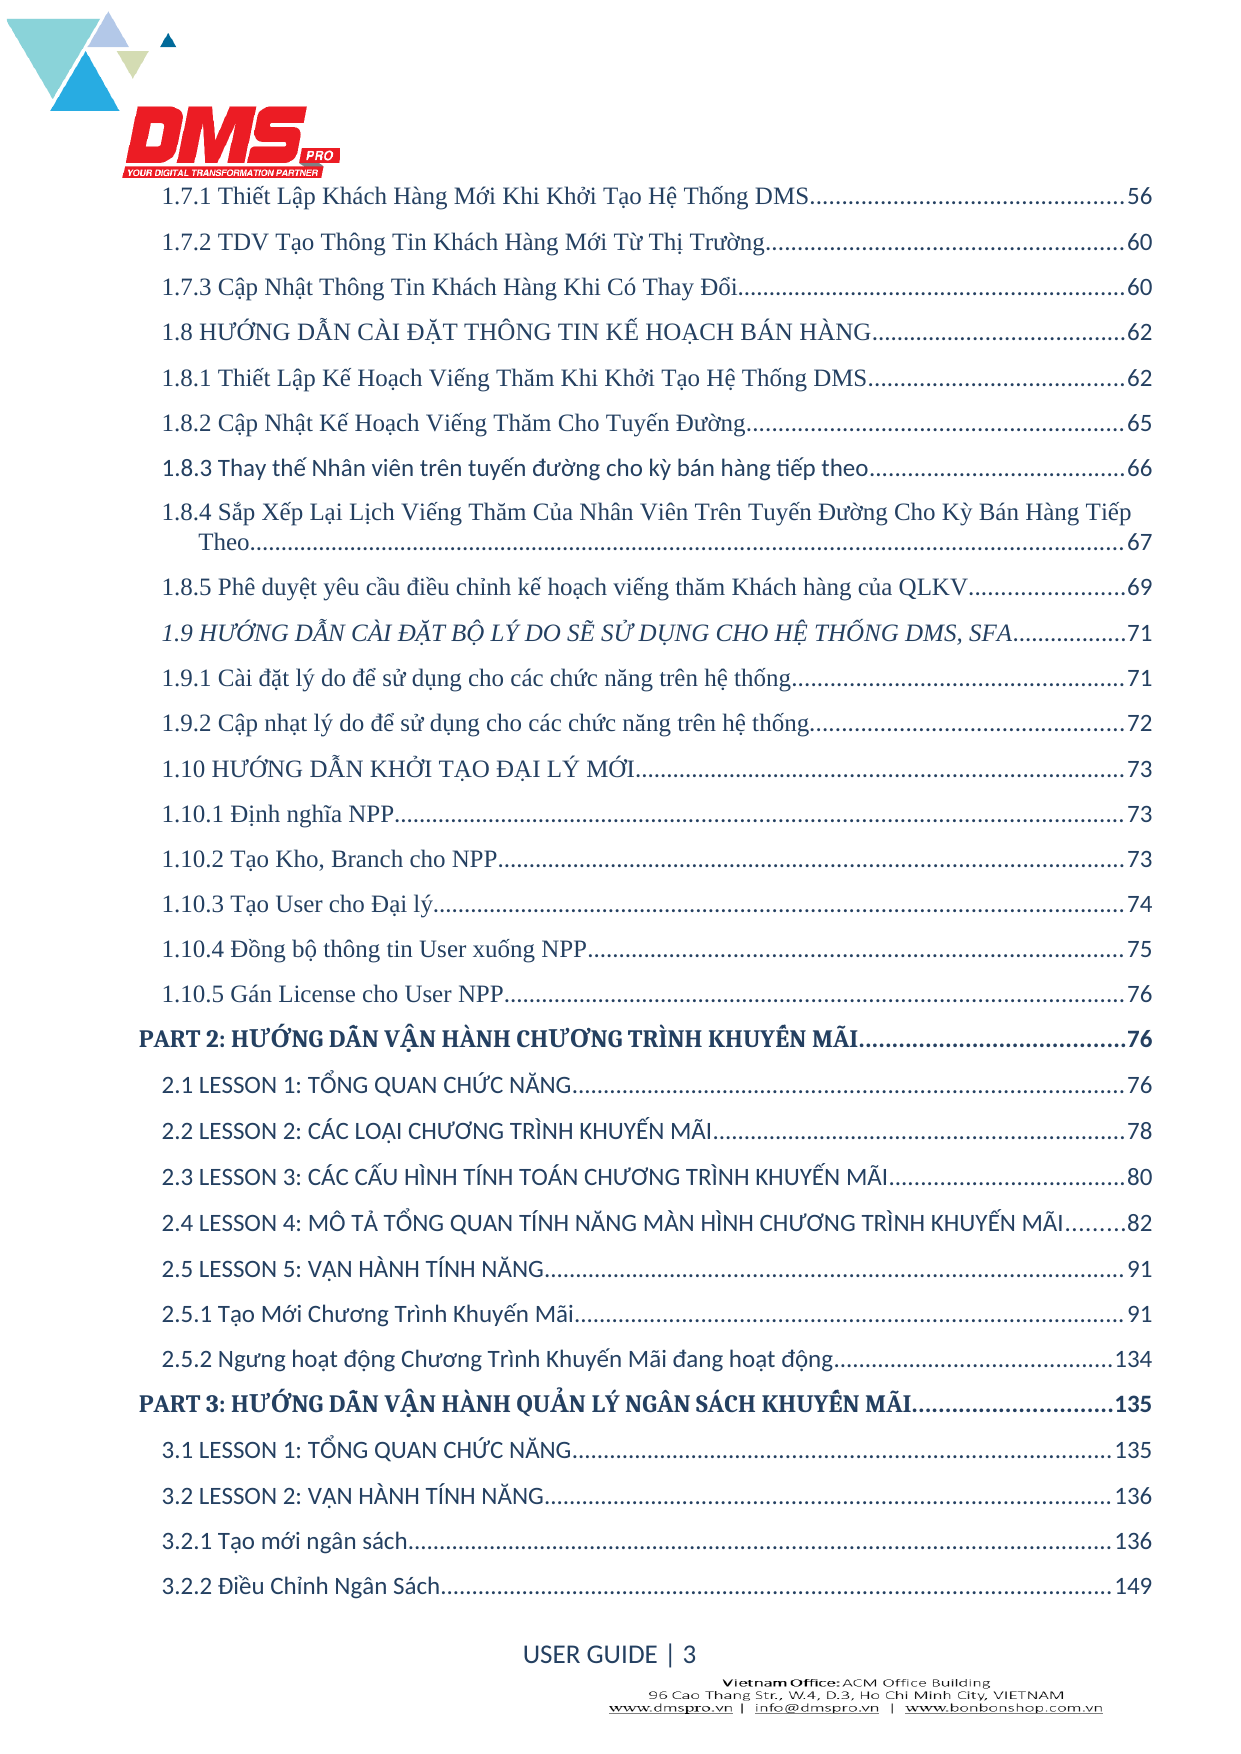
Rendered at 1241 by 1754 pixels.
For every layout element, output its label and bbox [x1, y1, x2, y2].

picture [5, 11, 340, 177]
